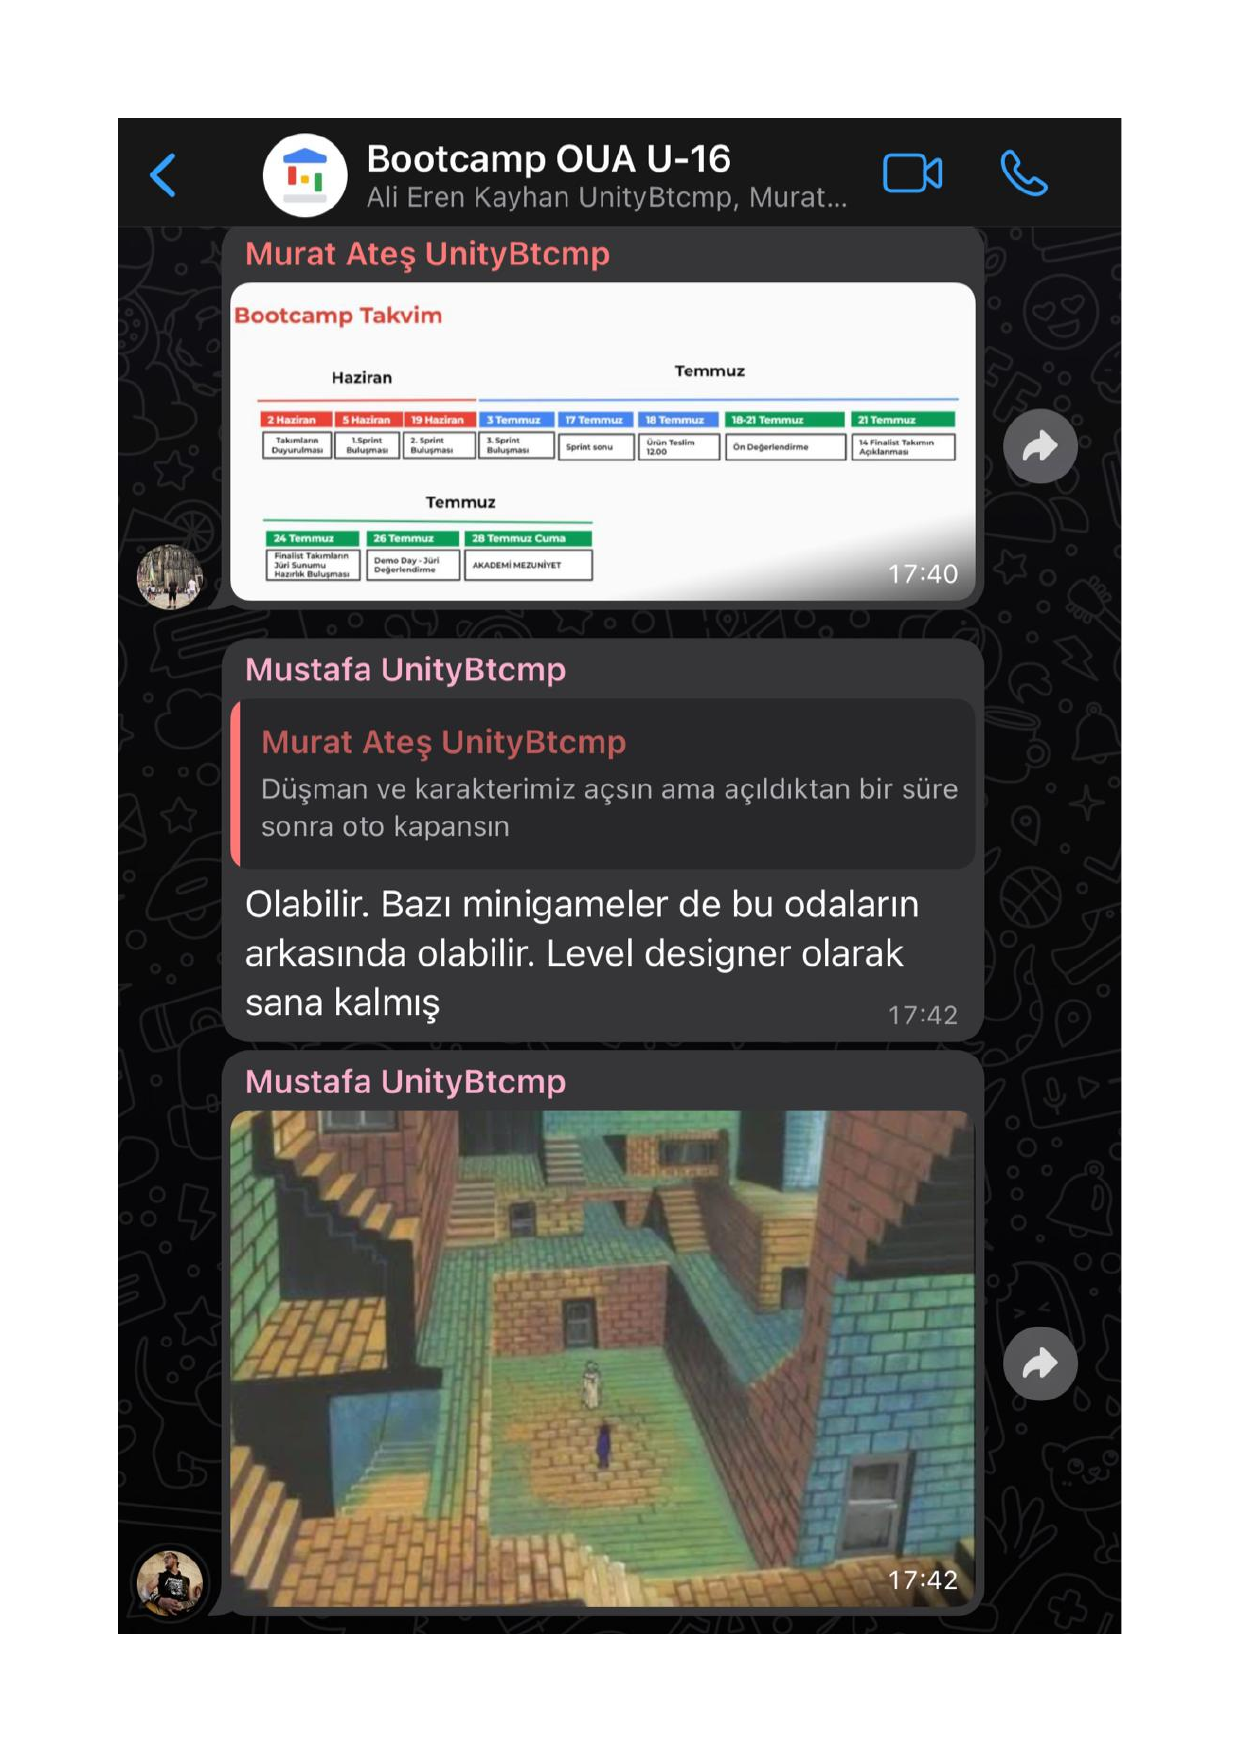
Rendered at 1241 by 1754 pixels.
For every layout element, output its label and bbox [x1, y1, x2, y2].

picture [118, 118, 1122, 1634]
